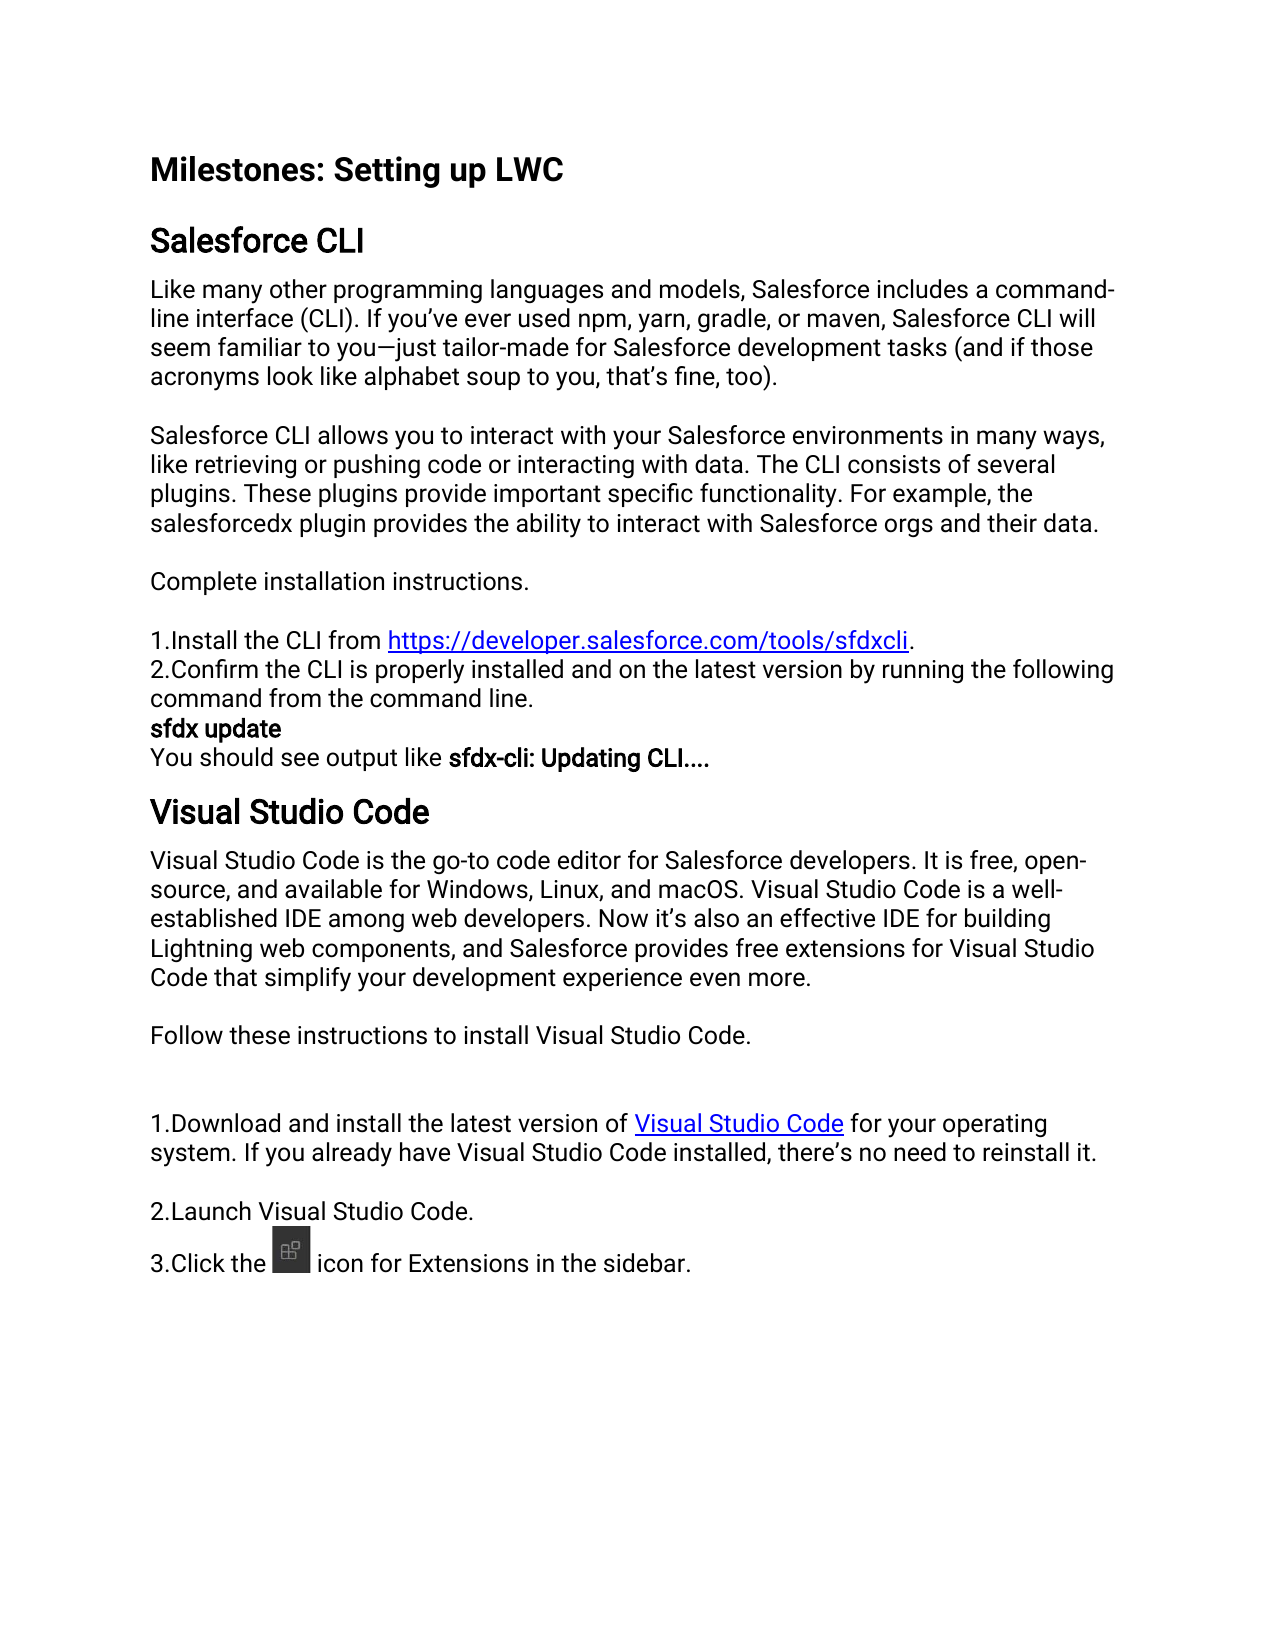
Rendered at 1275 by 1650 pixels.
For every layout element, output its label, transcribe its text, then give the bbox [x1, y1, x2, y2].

text sfdx update [150, 714, 1125, 743]
subtitle Salesforce CLI [150, 228, 1125, 258]
picture [272, 1226, 311, 1273]
text 2.Launch Visual Studio Code. [150, 1197, 1125, 1226]
text Follow these instructions to install Visual Studio Code. [150, 1022, 1125, 1051]
text Visual Studio Code is the go-to code editor for Salesforce developers. It is free, open-source, and available for Windows, Linux, and macOS. Visual Studio Code is a well-established IDE among web developers. Now it’s also an effective IDE for building Lightning web components, and Salesforce provides free extensions for Visual Studio Code that simplify your development experience even more. [150, 846, 1125, 992]
subtitle Visual Studio Code [150, 799, 1125, 829]
text Like many other programming languages and models, Salesforce includes a command-line interface (CLI). If you’ve ever used npm, yarn, gradle, or maven, Salesforce CLI will seem familiar to you—just tailor-made for Salesforce development tasks (and if those acronyms look like alphabet soup to you, that’s fine, too). [150, 275, 1125, 392]
text Complete installation instructions. [150, 567, 1125, 597]
text 2.Confirm the CLI is properly installed and on the latest version by running the following command from the command line. [150, 655, 1125, 714]
text You should see output like sfdx-cli: Updating CLI.... [150, 743, 1125, 772]
text Salesforce CLI allows you to interact with your Salesforce environments in many ways, like retrieving or pushing code or interacting with data. The CLI consists of several plugins. These plugins provide important specific functionality. For example, the salesforcedx plugin provides the ability to interact with Salesforce orgs and their data. [150, 421, 1125, 538]
text 1.Install the CLI from https://developer.salesforce.com/tools/sfdxcli. [150, 626, 1125, 655]
text Milestones: Setting up LWC [150, 150, 1125, 189]
text 3.Click the icon for Extensions in the sidebar. [150, 1226, 1125, 1279]
text 1.Download and install the latest version of Visual Studio Code for your operating system. If you already have Visual Studio Code installed, there’s no need to reinstall it. [150, 1109, 1125, 1168]
